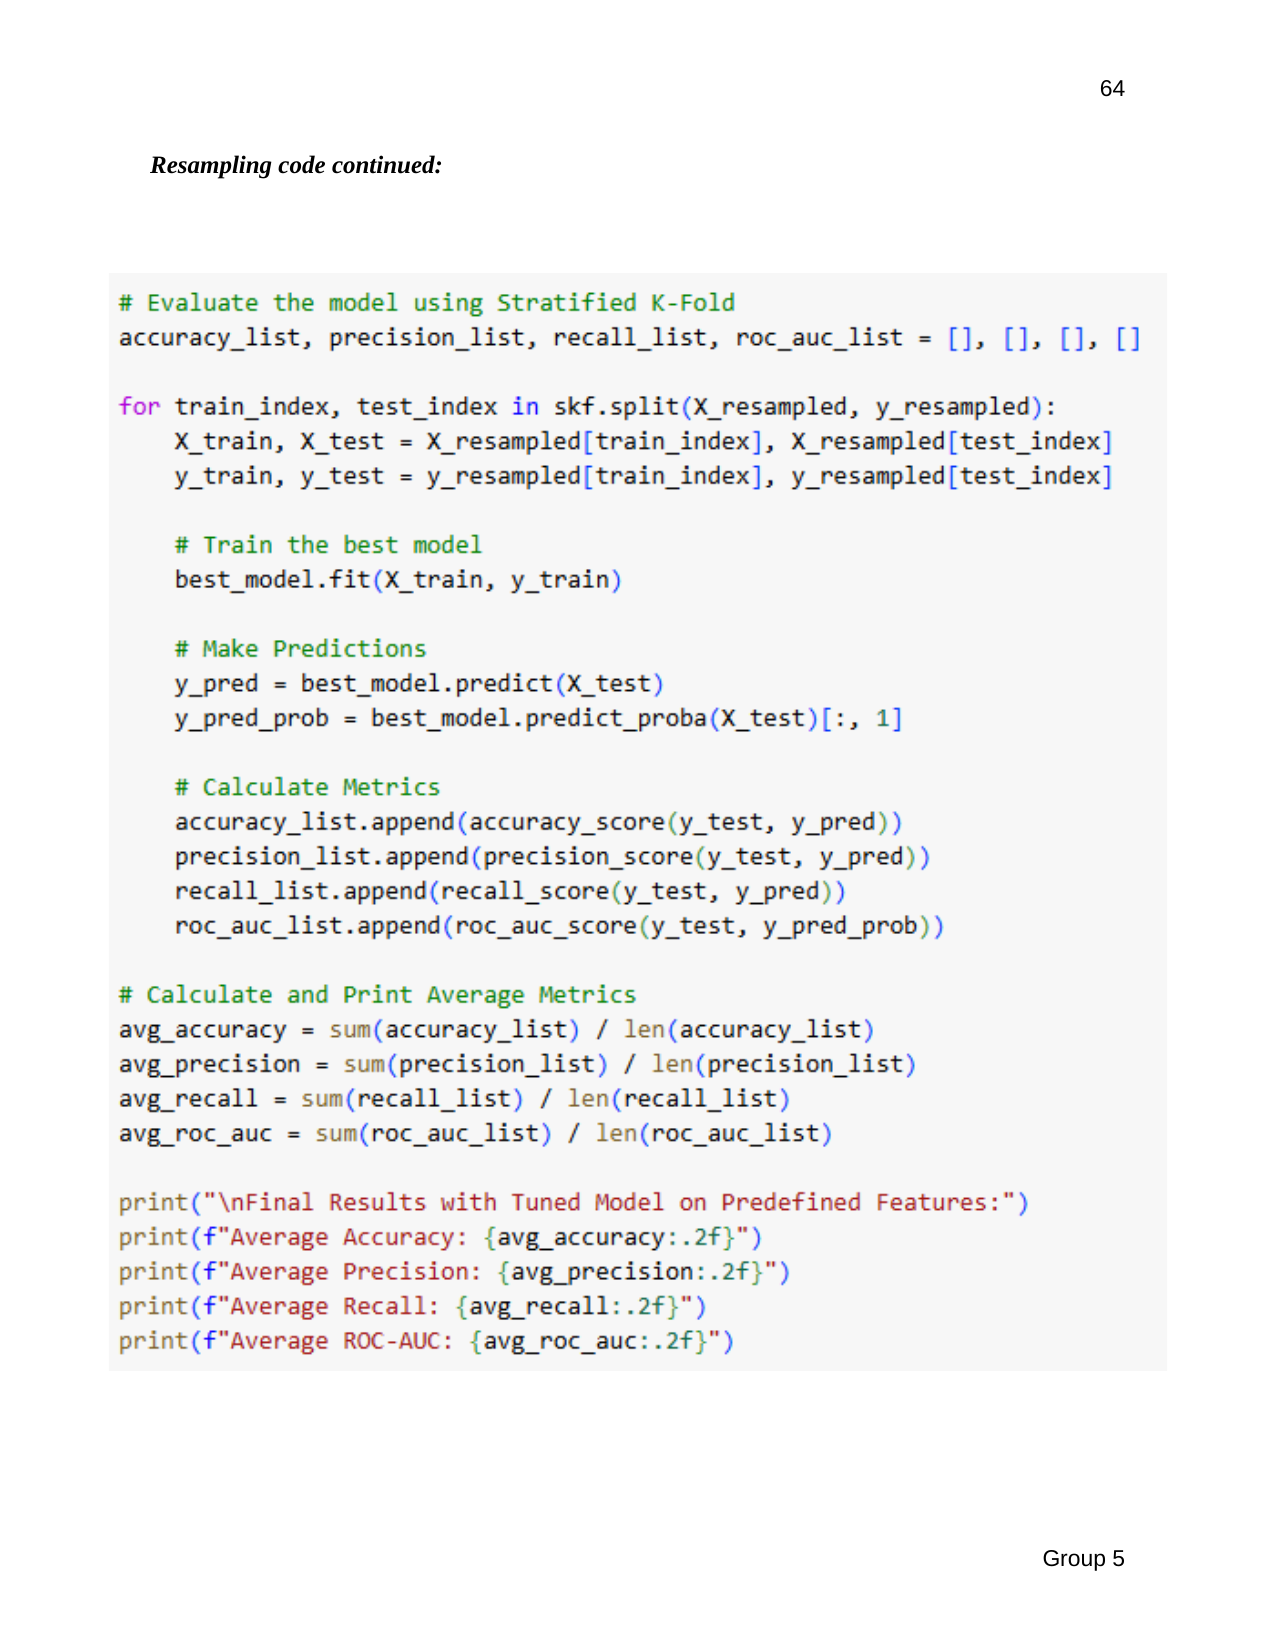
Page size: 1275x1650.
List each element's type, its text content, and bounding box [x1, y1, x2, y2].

text Resampling code continued: [150, 150, 1125, 179]
picture [108, 273, 1168, 1371]
